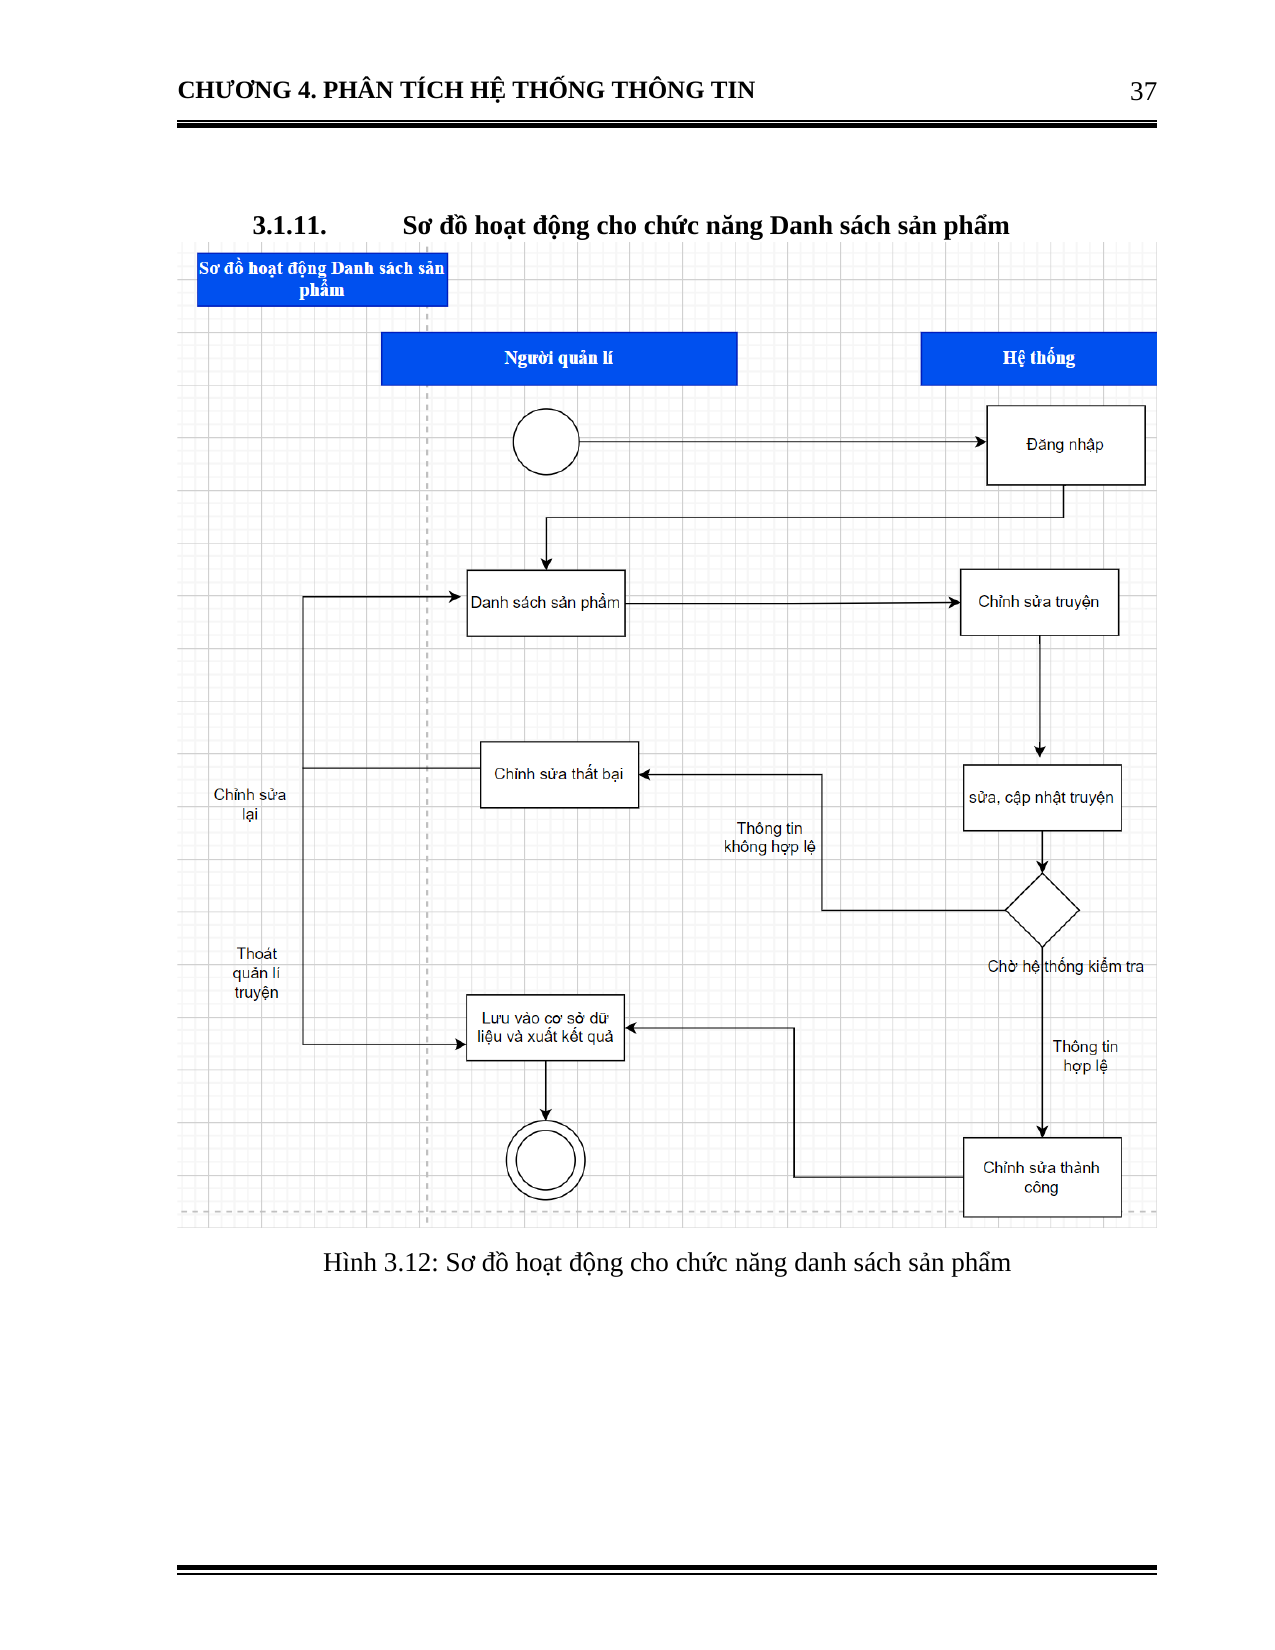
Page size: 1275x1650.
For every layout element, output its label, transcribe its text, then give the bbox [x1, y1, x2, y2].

subtitle Sơ đồ hoạt động cho chức năng Danh sách sản phẩm [252, 209, 1157, 240]
picture [177, 242, 1157, 1228]
text Hình .: Sơ đồ hoạt động cho chức năng danh sách sản phẩm [177, 1247, 1157, 1278]
